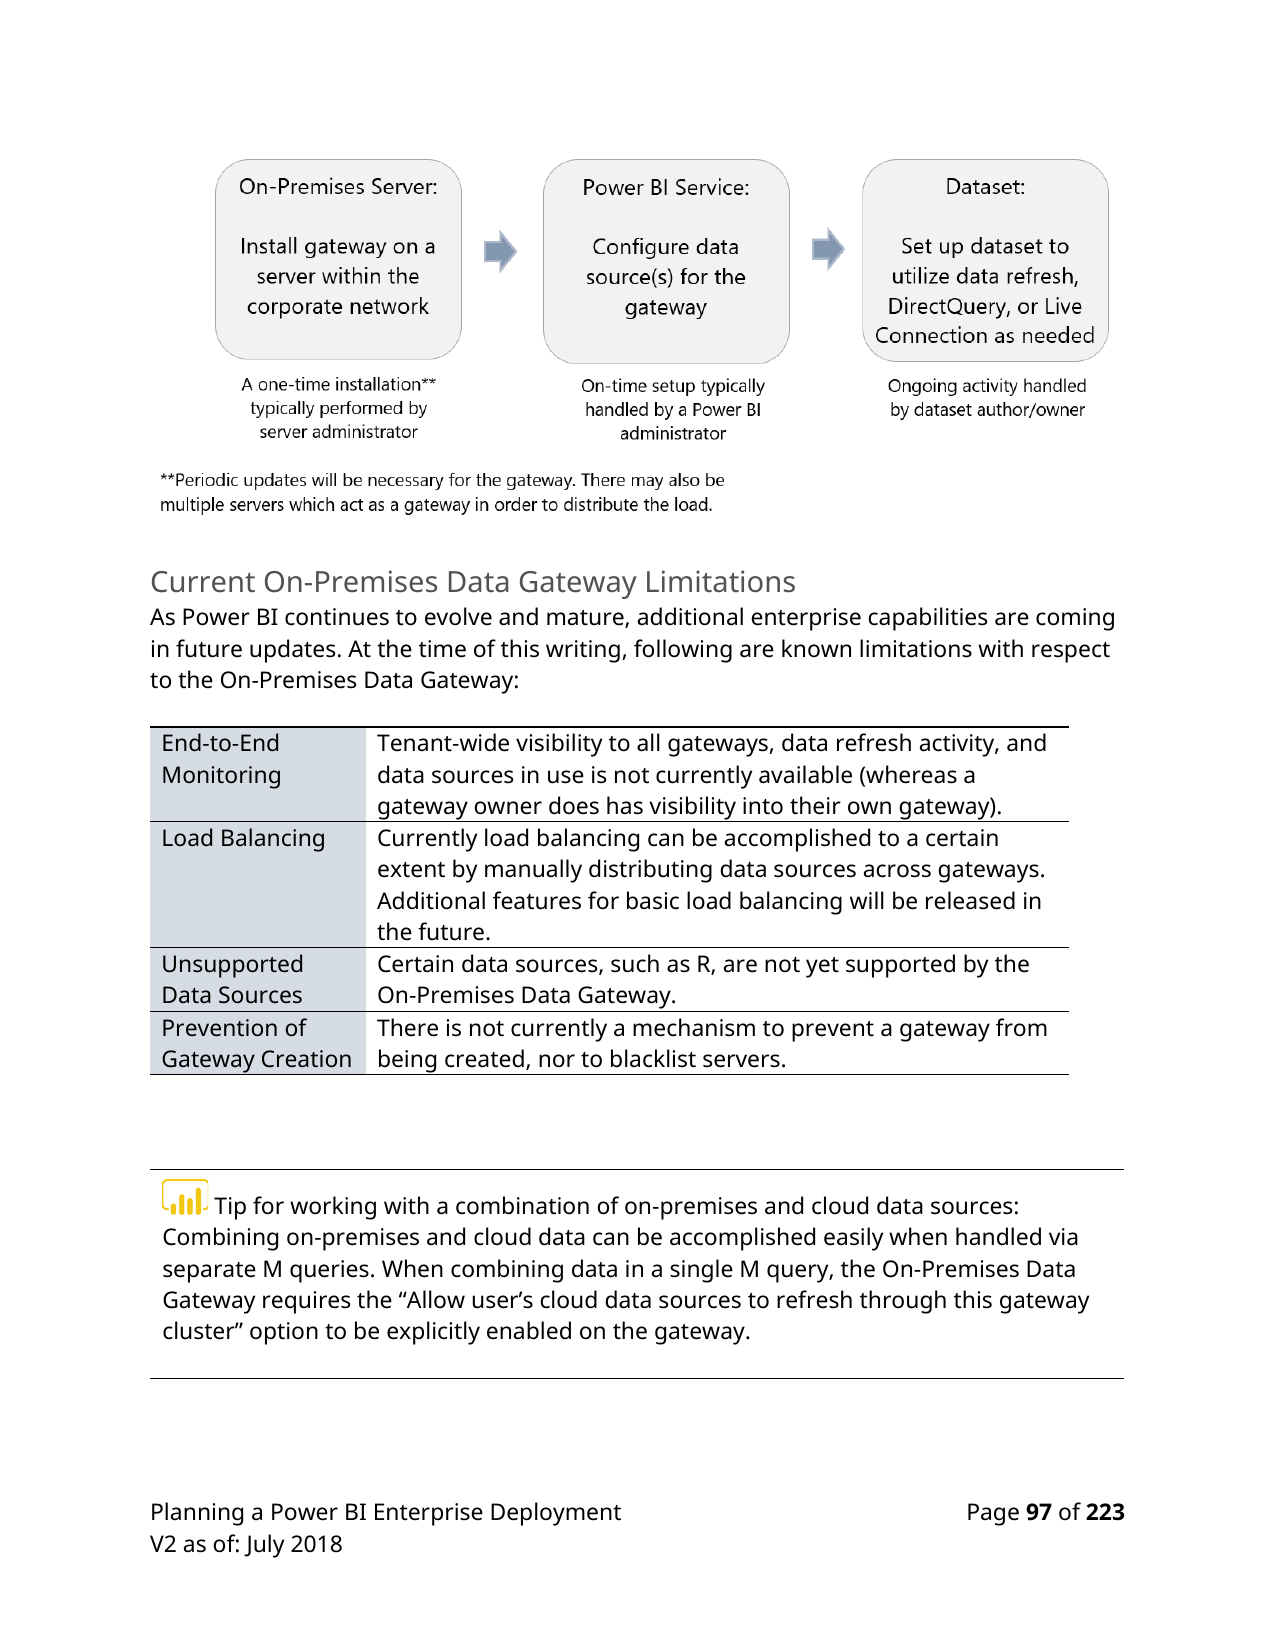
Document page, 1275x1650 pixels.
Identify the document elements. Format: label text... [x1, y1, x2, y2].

table_cell Certain data sources, such as R, are not yet supported by the On-Premises Data Gateway. [366, 948, 1069, 1011]
table_cell Load Balancing [150, 822, 366, 947]
table_cell Unsupported Data Sources [150, 948, 366, 1011]
table_header Tip for working with a combination of on-premises and cloud data sources: Combining on-premises and cloud data can be accomplished easily when handled via separate M queries. When combining data in a single M query, the On-Premises Data Gateway requires the “Allow user’s cloud data sources to refresh through this gateway cluster” option to be explicitly enabled on the gateway. [150, 1170, 1124, 1377]
table_cell There is not currently a mechanism to prevent a gateway from being created, nor to blacklist servers. [366, 1012, 1069, 1074]
picture [162, 1177, 209, 1215]
table_header End-to-End Monitoring [150, 728, 366, 821]
subtitle Current On-Premises Data Gateway Limitations [150, 562, 1125, 601]
table_cell Prevention of Gateway Creation [150, 1012, 366, 1074]
picture [150, 151, 1125, 527]
table_header Tenant-wide visibility to all gateways, data refresh activity, and data sources in use is not currently available (whereas a gateway owner does has visibility into their own gateway). [366, 728, 1069, 821]
text As Power BI continues to evolve and mature, additional enterprise capabilities are coming in future updates. At the time of this writing, following are known limitations with respect to the On-Premises Data Gateway: [150, 601, 1125, 695]
table_cell Currently load balancing can be accomplished to a certain extent by manually distributing data sources across gateways. Additional features for basic load balancing will be released in the future. [366, 822, 1069, 947]
